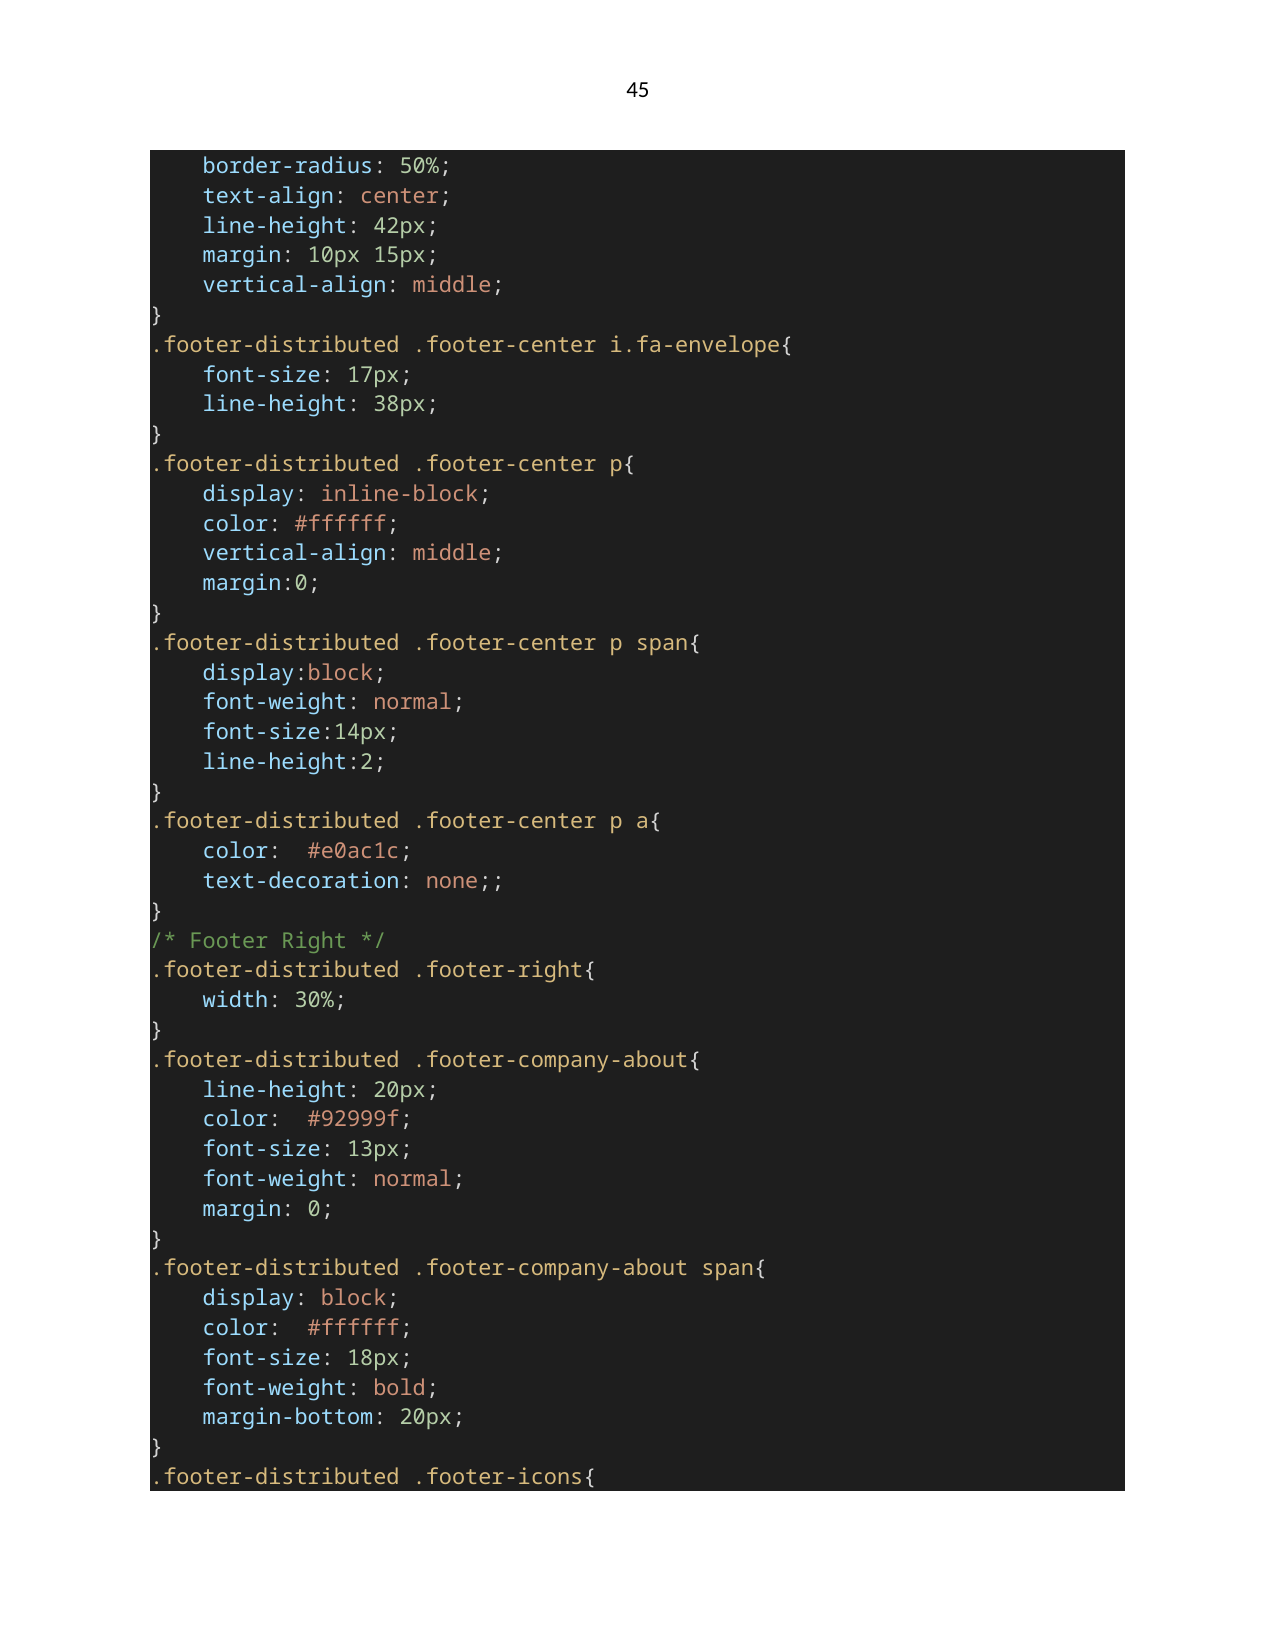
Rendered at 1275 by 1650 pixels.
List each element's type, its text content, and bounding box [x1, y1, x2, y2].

text font-weight: normal; [150, 686, 1125, 716]
text text-align: center; [150, 180, 1125, 209]
text } [150, 1431, 1125, 1461]
text line-height: 20px; [150, 1073, 1125, 1103]
text display: block; [150, 1282, 1125, 1312]
text border-radius: 50%; [150, 150, 1125, 180]
text line-height: 38px; [150, 388, 1125, 418]
text font-size: 17px; [150, 358, 1125, 388]
text /* Footer Right */ [150, 924, 1125, 954]
text display: inline-block; [150, 478, 1125, 507]
text margin: 0; [150, 1193, 1125, 1222]
text } [150, 895, 1125, 924]
text text-decoration: none;; [150, 865, 1125, 895]
text } [150, 1222, 1125, 1252]
text font-size: 18px; [150, 1342, 1125, 1371]
text .footer-distributed .footer-center i.fa-envelope{ [150, 329, 1125, 358]
text .footer-distributed .footer-right{ [150, 954, 1125, 984]
text .footer-distributed .footer-center p a{ [150, 805, 1125, 835]
text display:block; [150, 656, 1125, 686]
text } [150, 299, 1125, 329]
text .footer-distributed .footer-icons{ [150, 1461, 1125, 1491]
text .footer-distributed .footer-center p{ [150, 448, 1125, 478]
text } [150, 1014, 1125, 1044]
text width: 30%; [150, 984, 1125, 1014]
text .footer-distributed .footer-company-about span{ [150, 1252, 1125, 1282]
text .footer-distributed .footer-center p span{ [150, 627, 1125, 656]
text color: #e0ac1c; [150, 835, 1125, 865]
text color: #ffffff; [150, 507, 1125, 537]
text font-weight: normal; [150, 1163, 1125, 1193]
text margin:0; [150, 567, 1125, 597]
text font-size: 13px; [150, 1133, 1125, 1163]
text } [150, 418, 1125, 448]
text line-height:2; [150, 746, 1125, 776]
text } [150, 776, 1125, 805]
text .footer-distributed .footer-company-about{ [150, 1044, 1125, 1073]
text vertical-align: middle; [150, 537, 1125, 567]
text margin: 10px 15px; [150, 239, 1125, 269]
text vertical-align: middle; [150, 269, 1125, 299]
text } [150, 597, 1125, 627]
text margin-bottom: 20px; [150, 1401, 1125, 1431]
text color: #ffffff; [150, 1312, 1125, 1342]
text font-weight: bold; [150, 1371, 1125, 1401]
text line-height: 42px; [150, 209, 1125, 239]
text font-size:14px; [150, 716, 1125, 746]
text color: #92999f; [150, 1103, 1125, 1133]
